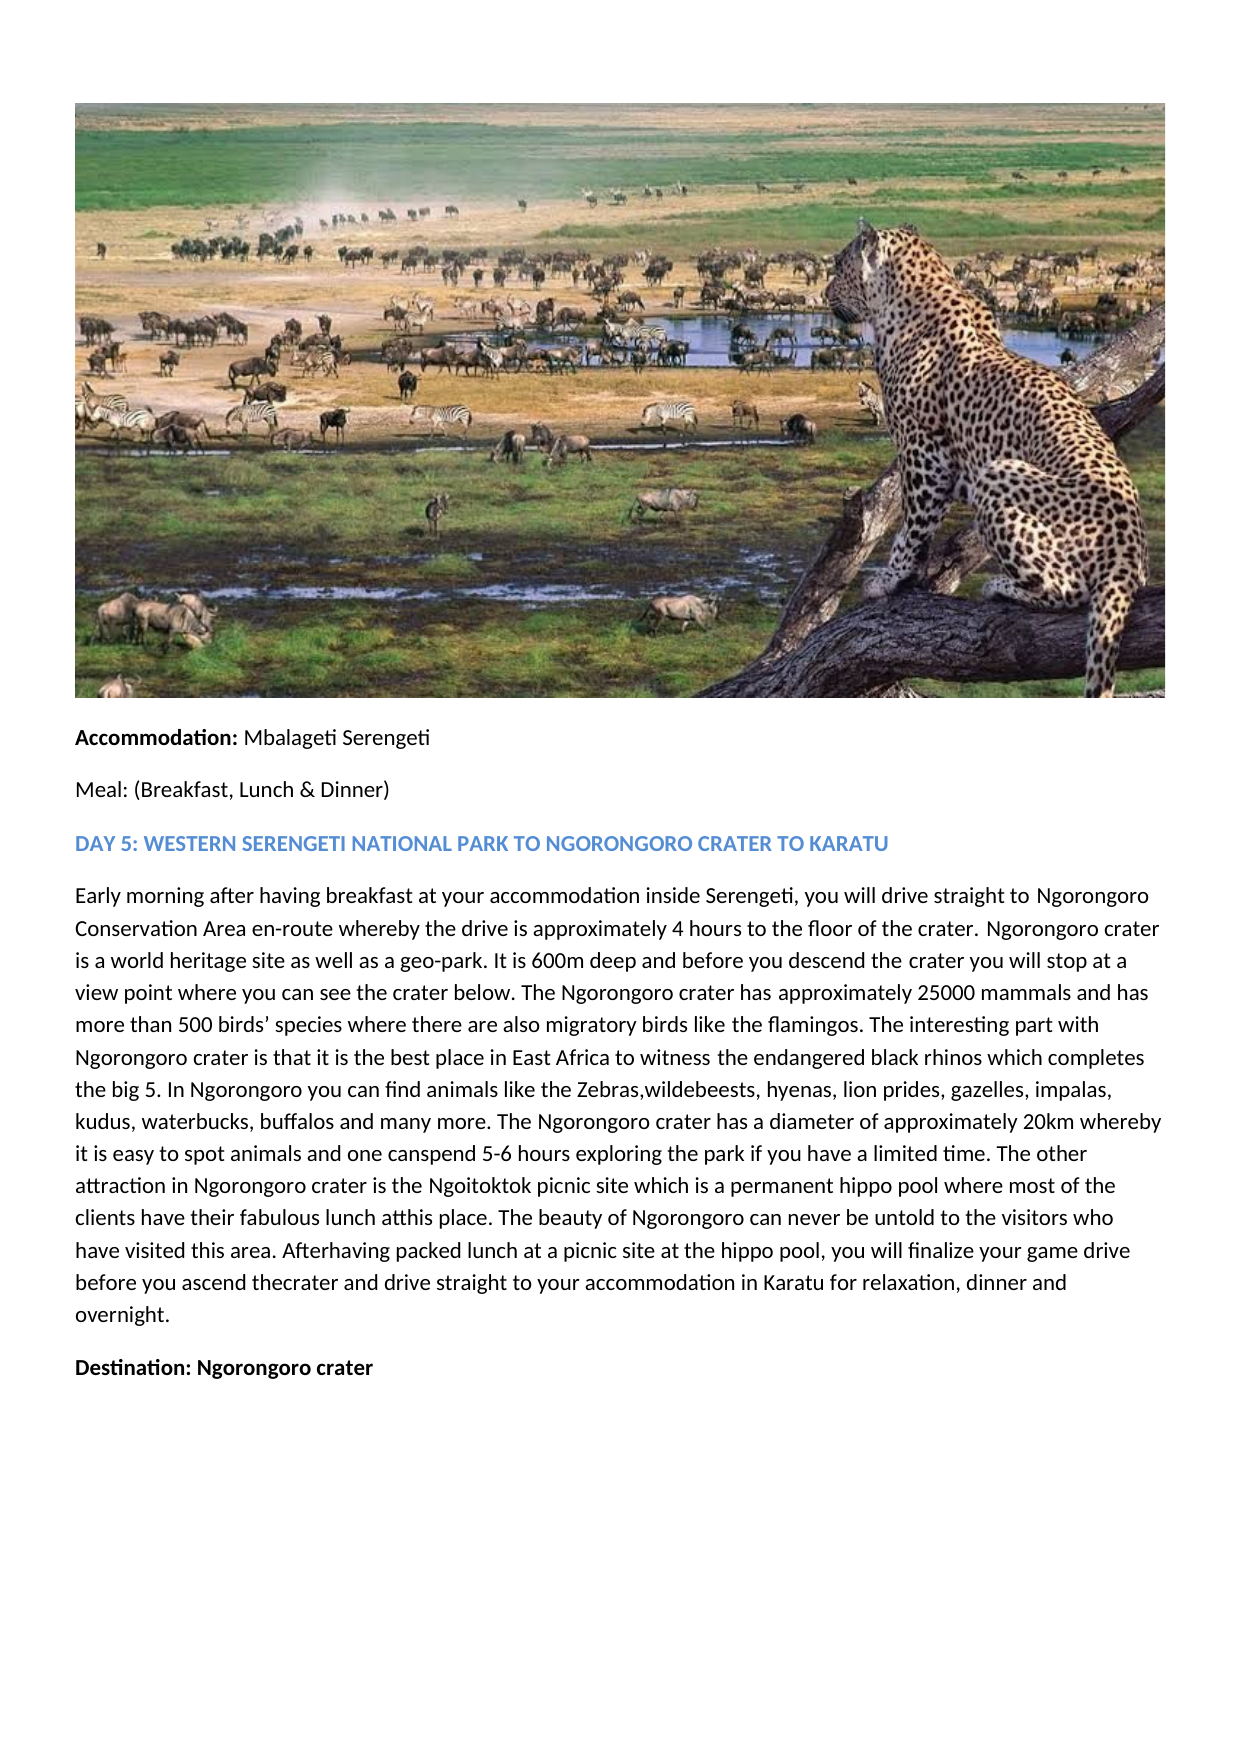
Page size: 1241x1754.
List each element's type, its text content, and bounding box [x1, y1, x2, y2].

text Early morning after having breakfast at your accommodation inside Serengeti, you will drive straight to Ngorongoro Conservation Area en-route whereby the drive is approximately 4 hours to the floor of the crater. Ngorongoro crater is a world heritage site as well as a geo-park. It is 600m deep and before you descend the crater you will stop at a view point where you can see the crater below. The Ngorongoro crater has approximately 25000 mammals and has more than 500 birds’ species where there are also migratory birds like the flamingos. The interesting part with Ngorongoro crater is that it is the best place in East Africa to witness the endangered black rhinos which completes the big 5. In Ngorongoro you can find animals like the Zebras,wildebeests, hyenas, lion prides, gazelles, impalas, kudus, waterbucks, buffalos and many more. The Ngorongoro crater has a diameter of approximately 20km whereby it is easy to spot animals and one canspend 5-6 hours exploring the park if you have a limited time. The other attraction in Ngorongoro crater is the Ngoitoktok picnic site which is a permanent hippo pool where most of the clients have their fabulous lunch atthis place. The beauty of Ngorongoro can never be untold to the visitors who have visited this area. Afterhaving packed lunch at a picnic site at the hippo pool, you will finalize your game drive before you ascend thecrater and drive straight to your accommodation in Karatu for relaxation, dinner and overnight. [75, 882, 1165, 1328]
picture [75, 103, 1166, 698]
text Accommodation: Mbalageti Serengeti [75, 723, 1165, 751]
text Destination: Ngorongoro crater [75, 1353, 1165, 1381]
text Meal: (Breakfast, Lunch & Dinner) [75, 776, 1165, 804]
text DAY 5: WESTERN SERENGETI NATIONAL PARK TO NGORONGORO CRATER TO KARATU [75, 829, 1165, 857]
